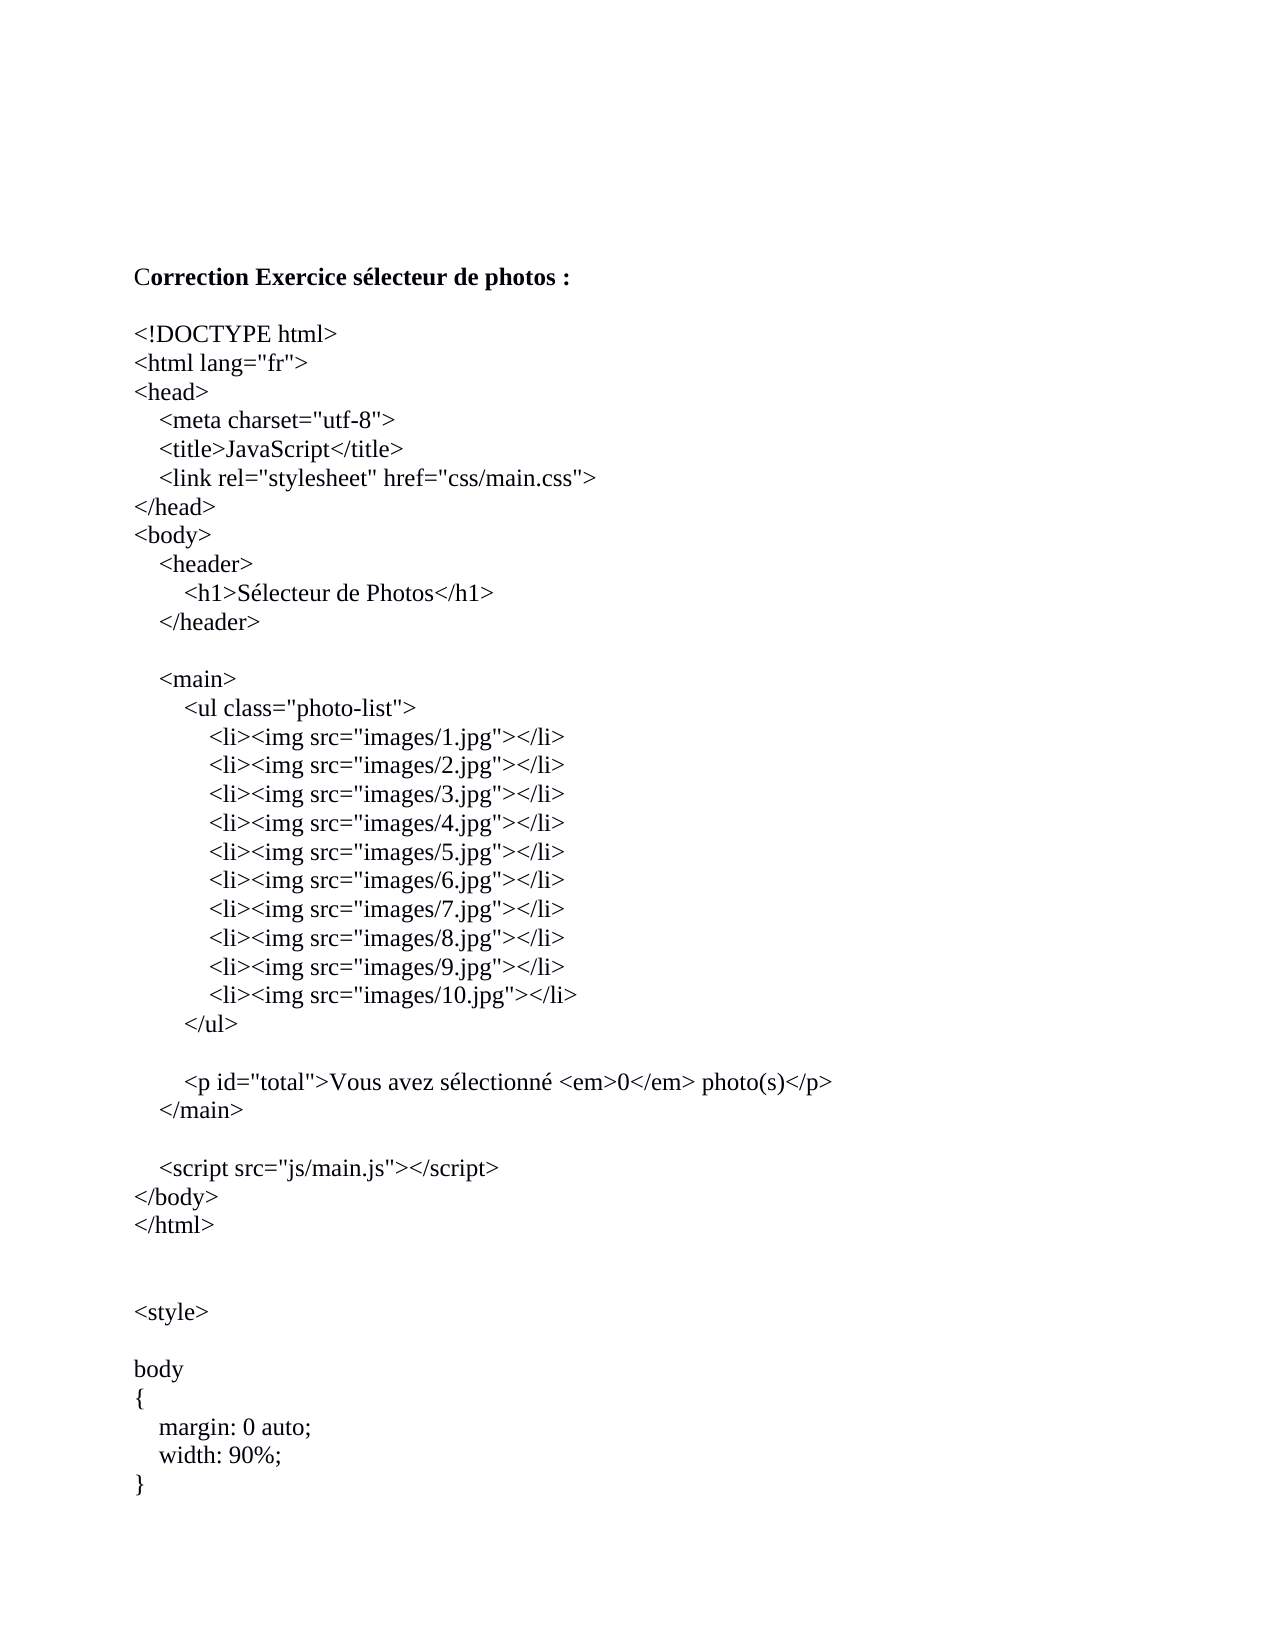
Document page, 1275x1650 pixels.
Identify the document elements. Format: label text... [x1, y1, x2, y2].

text <html lang="fr"> [134, 348, 1157, 377]
text </header> [134, 607, 1157, 636]
text <body> [134, 521, 1157, 549]
text <li><img src="images/6.jpg"></li> [134, 866, 1157, 894]
text </html> [134, 1211, 1157, 1239]
text </ul> [134, 1009, 1157, 1038]
text Correction Exercice sélecteur de photos : [134, 262, 1157, 291]
text body [134, 1354, 1157, 1383]
text <li><img src="images/4.jpg"></li> [134, 808, 1157, 837]
text <li><img src="images/7.jpg"></li> [134, 894, 1157, 923]
text <li><img src="images/2.jpg"></li> [134, 751, 1157, 779]
text </head> [134, 492, 1157, 521]
text <title>JavaScript</title> [134, 434, 1157, 463]
text <header> [134, 549, 1157, 578]
text </main> [134, 1096, 1157, 1124]
text <li><img src="images/5.jpg"></li> [134, 837, 1157, 866]
text } [134, 1469, 1157, 1498]
text <p id="total">Vous avez sélectionné <em>0</em> photo(s)</p> [134, 1067, 1157, 1096]
text <script src="js/main.js"></script> [134, 1153, 1157, 1182]
text <!DOCTYPE html> [134, 319, 1157, 348]
text <li><img src="images/3.jpg"></li> [134, 779, 1157, 808]
text <link rel="stylesheet" href="css/main.css"> [134, 463, 1157, 492]
text </body> [134, 1182, 1157, 1211]
text width: 90%; [134, 1441, 1157, 1469]
text <li><img src="images/8.jpg"></li> [134, 923, 1157, 952]
text <ul class="photo-list"> [134, 693, 1157, 722]
text { [134, 1383, 1157, 1412]
text <style> [134, 1297, 1157, 1326]
text <main> [134, 664, 1157, 693]
text <h1>Sélecteur de Photos</h1> [134, 578, 1157, 607]
text <li><img src="images/10.jpg"></li> [134, 981, 1157, 1009]
text margin: 0 auto; [134, 1412, 1157, 1441]
text <meta charset="utf-8"> [134, 406, 1157, 434]
text <li><img src="images/1.jpg"></li> [134, 722, 1157, 751]
text <head> [134, 377, 1157, 406]
text <li><img src="images/9.jpg"></li> [134, 952, 1157, 981]
